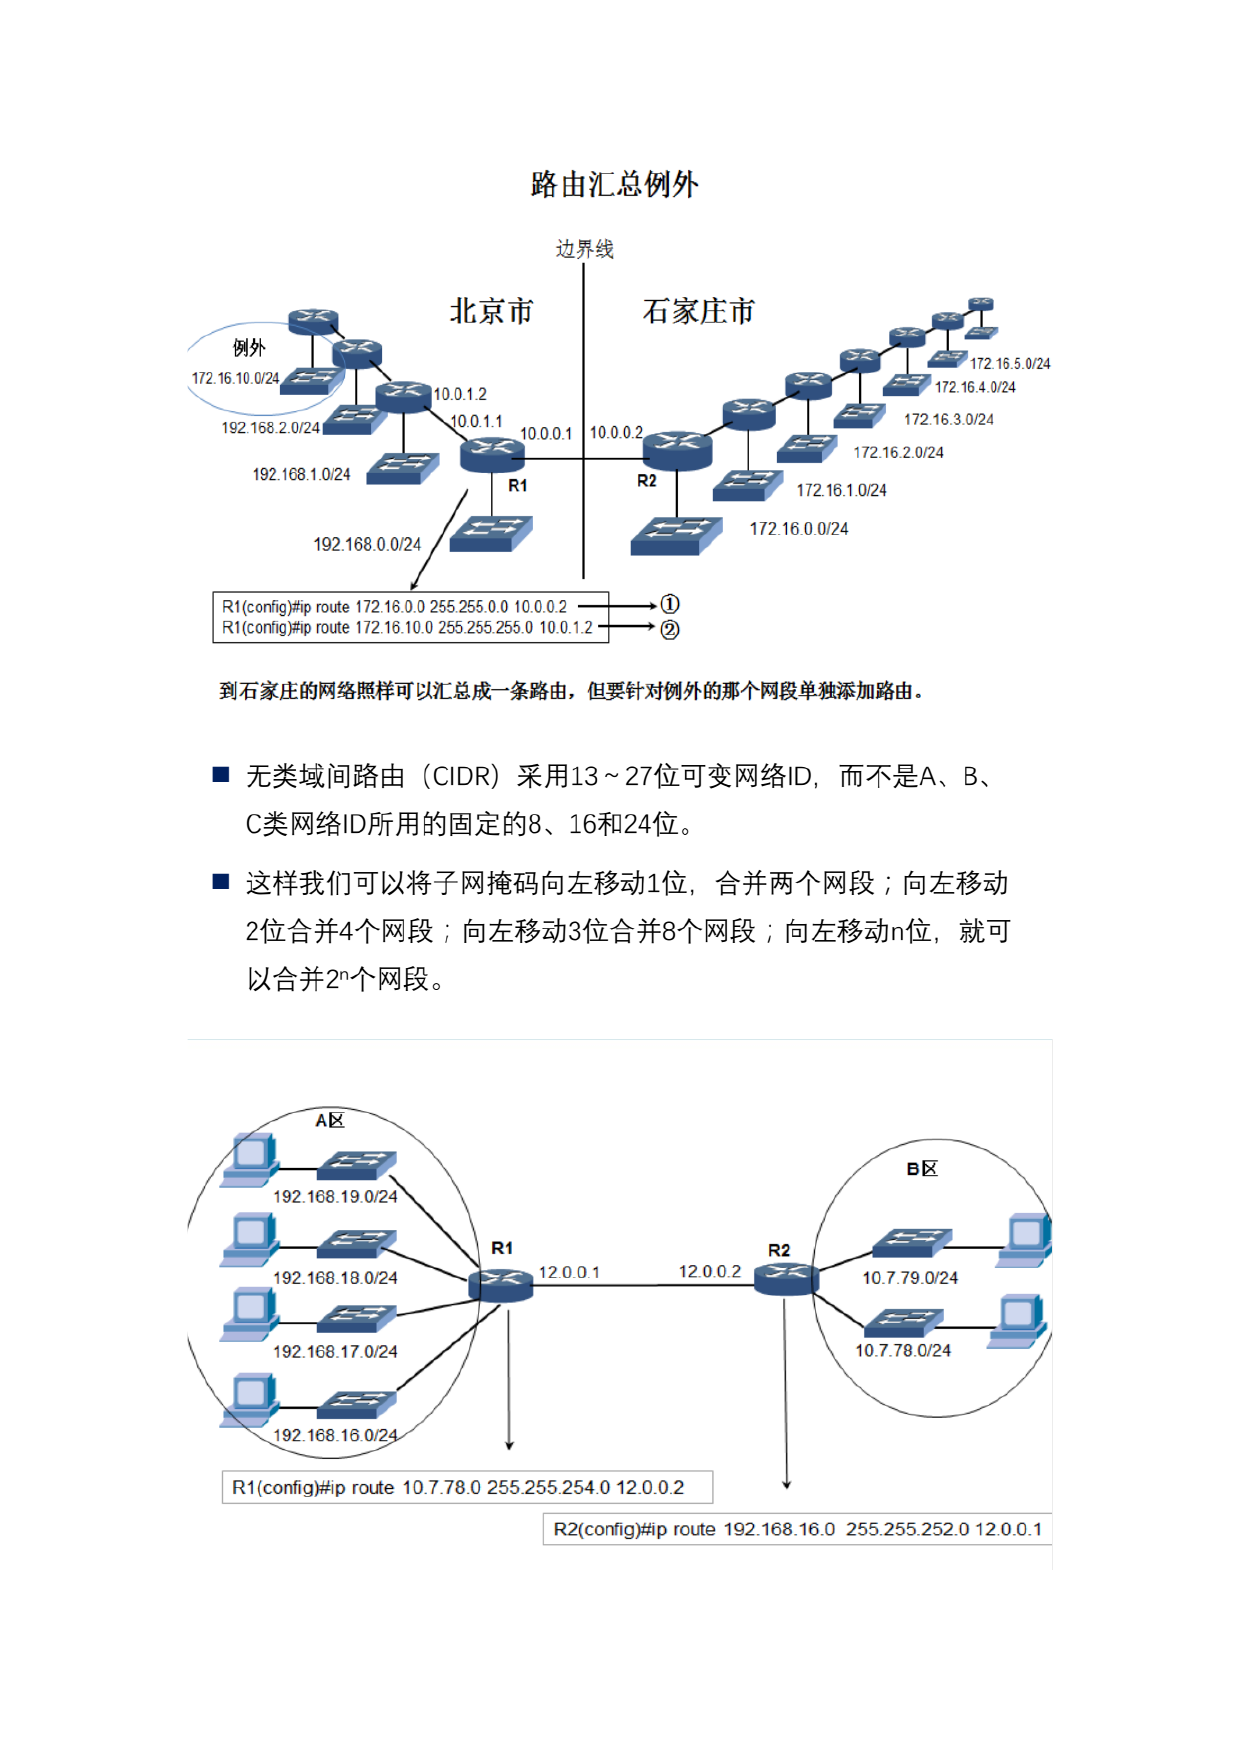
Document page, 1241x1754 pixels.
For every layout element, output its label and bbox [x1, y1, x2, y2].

picture [187, 1039, 1053, 1570]
picture [187, 162, 1053, 709]
picture [187, 747, 1052, 997]
